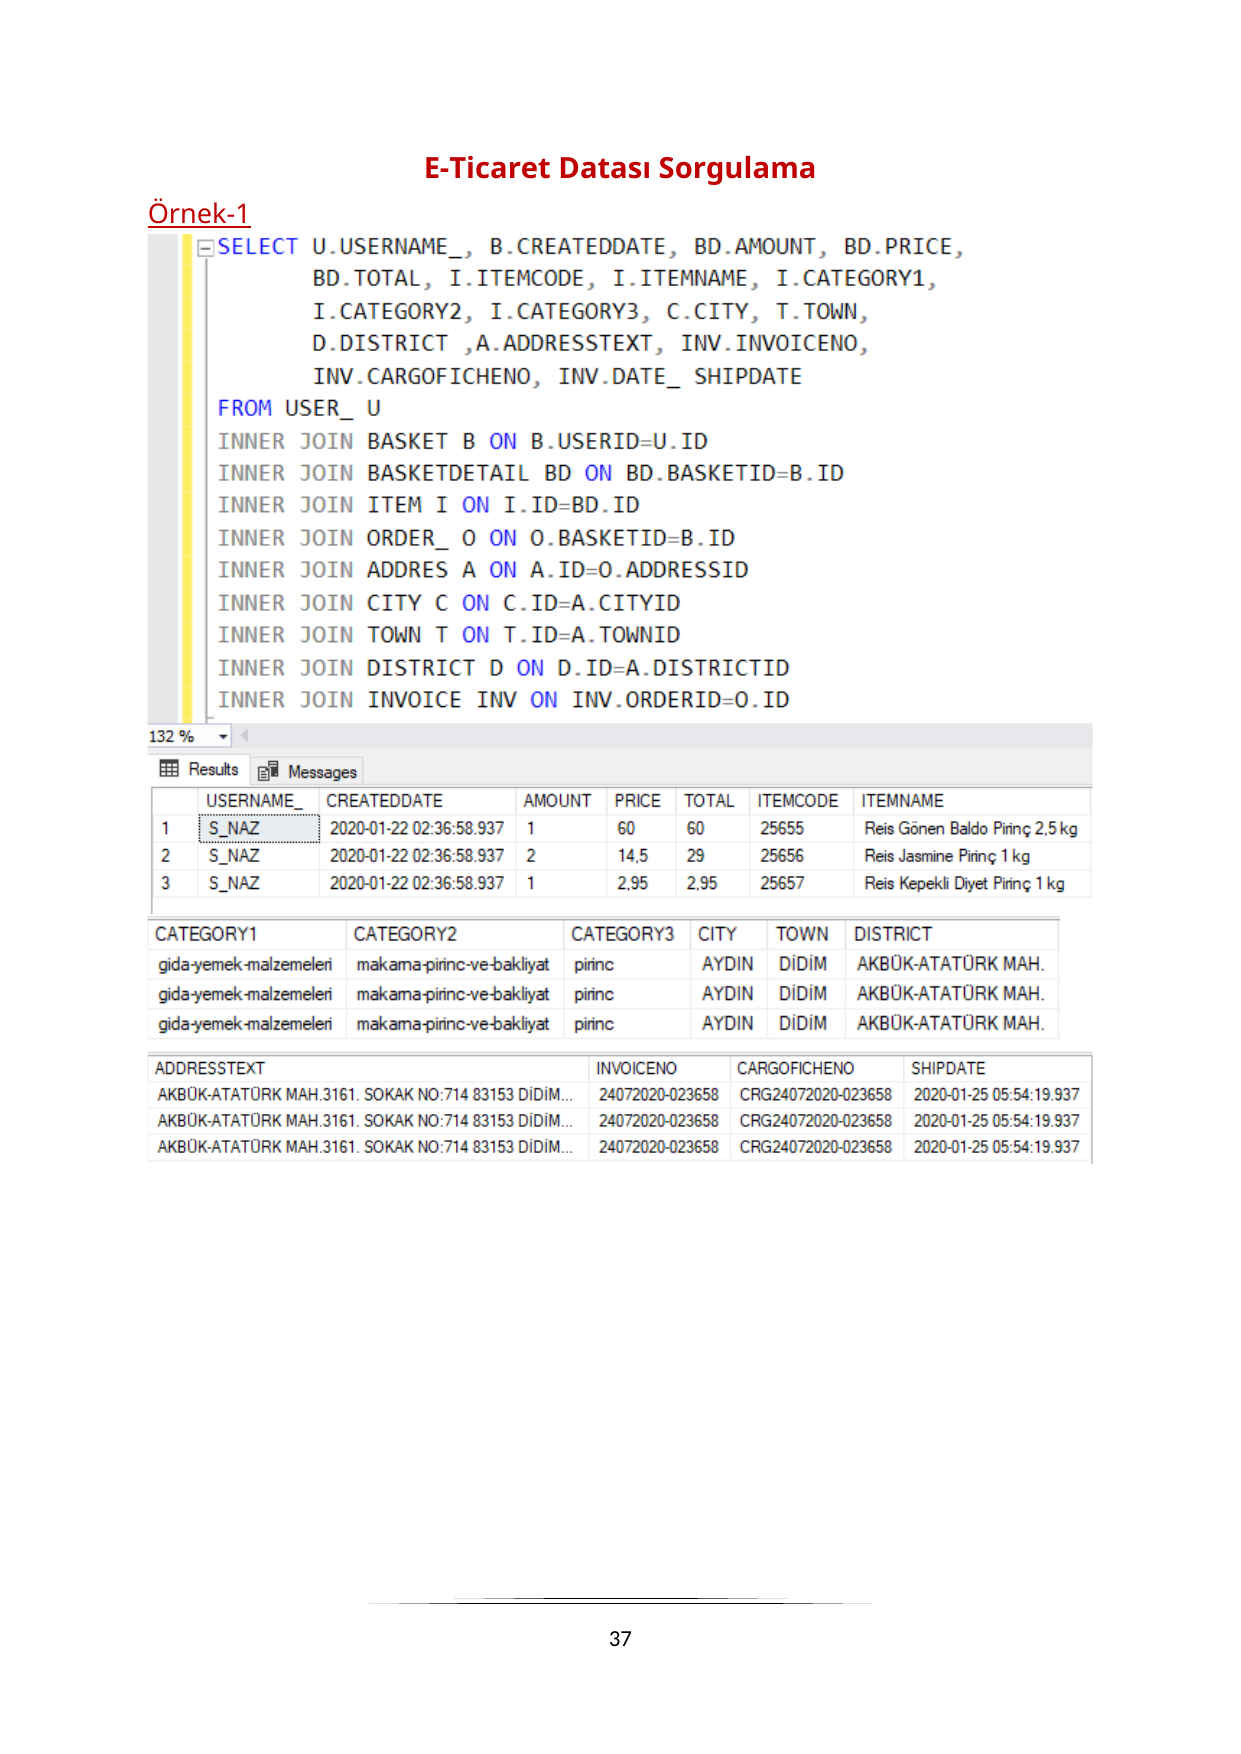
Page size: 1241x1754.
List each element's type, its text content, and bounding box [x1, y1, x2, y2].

picture [147, 1051, 1093, 1164]
subtitle Örnek-1 [148, 194, 1093, 231]
picture [147, 234, 1093, 914]
subtitle E-Ticaret Datası Sorgulama [148, 148, 1093, 187]
picture [147, 916, 1060, 1049]
